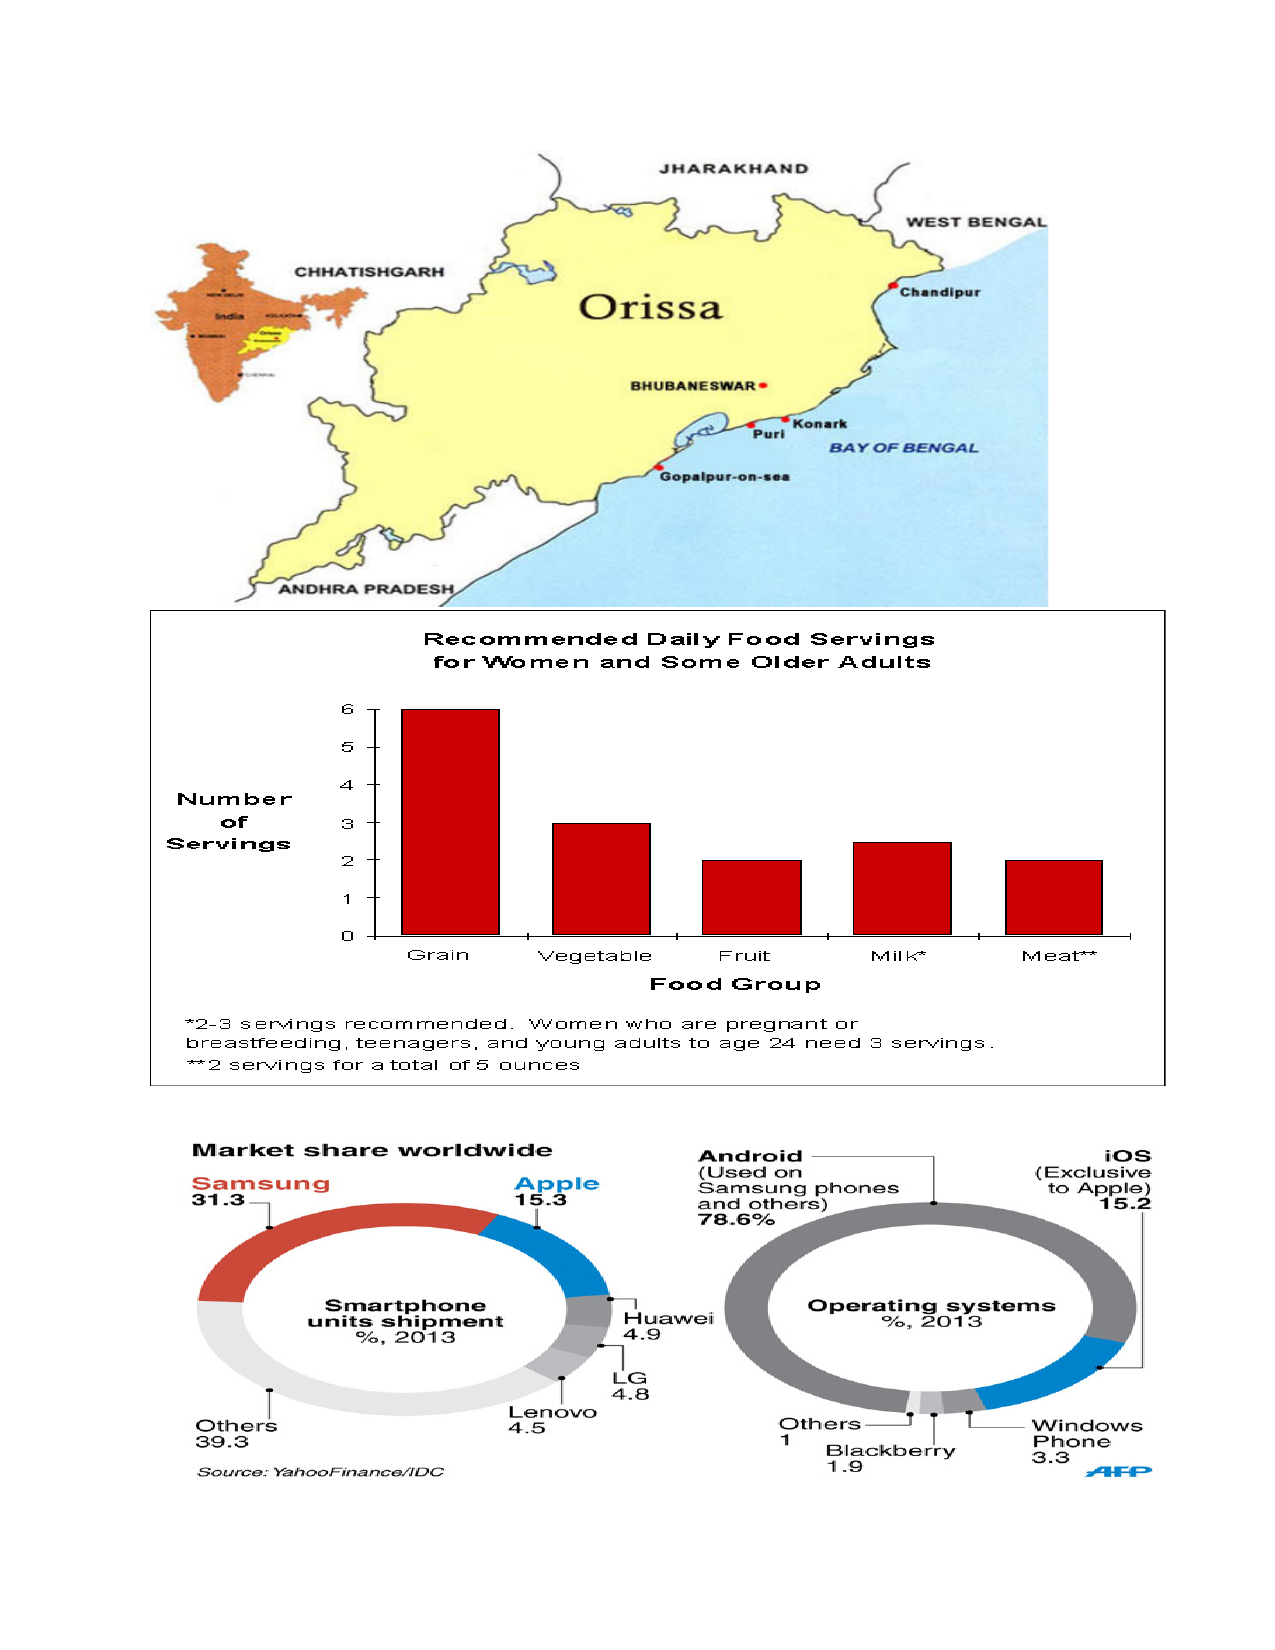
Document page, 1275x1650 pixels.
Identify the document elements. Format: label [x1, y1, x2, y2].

picture [150, 610, 1166, 1086]
picture [150, 150, 1049, 607]
picture [150, 1136, 1197, 1479]
